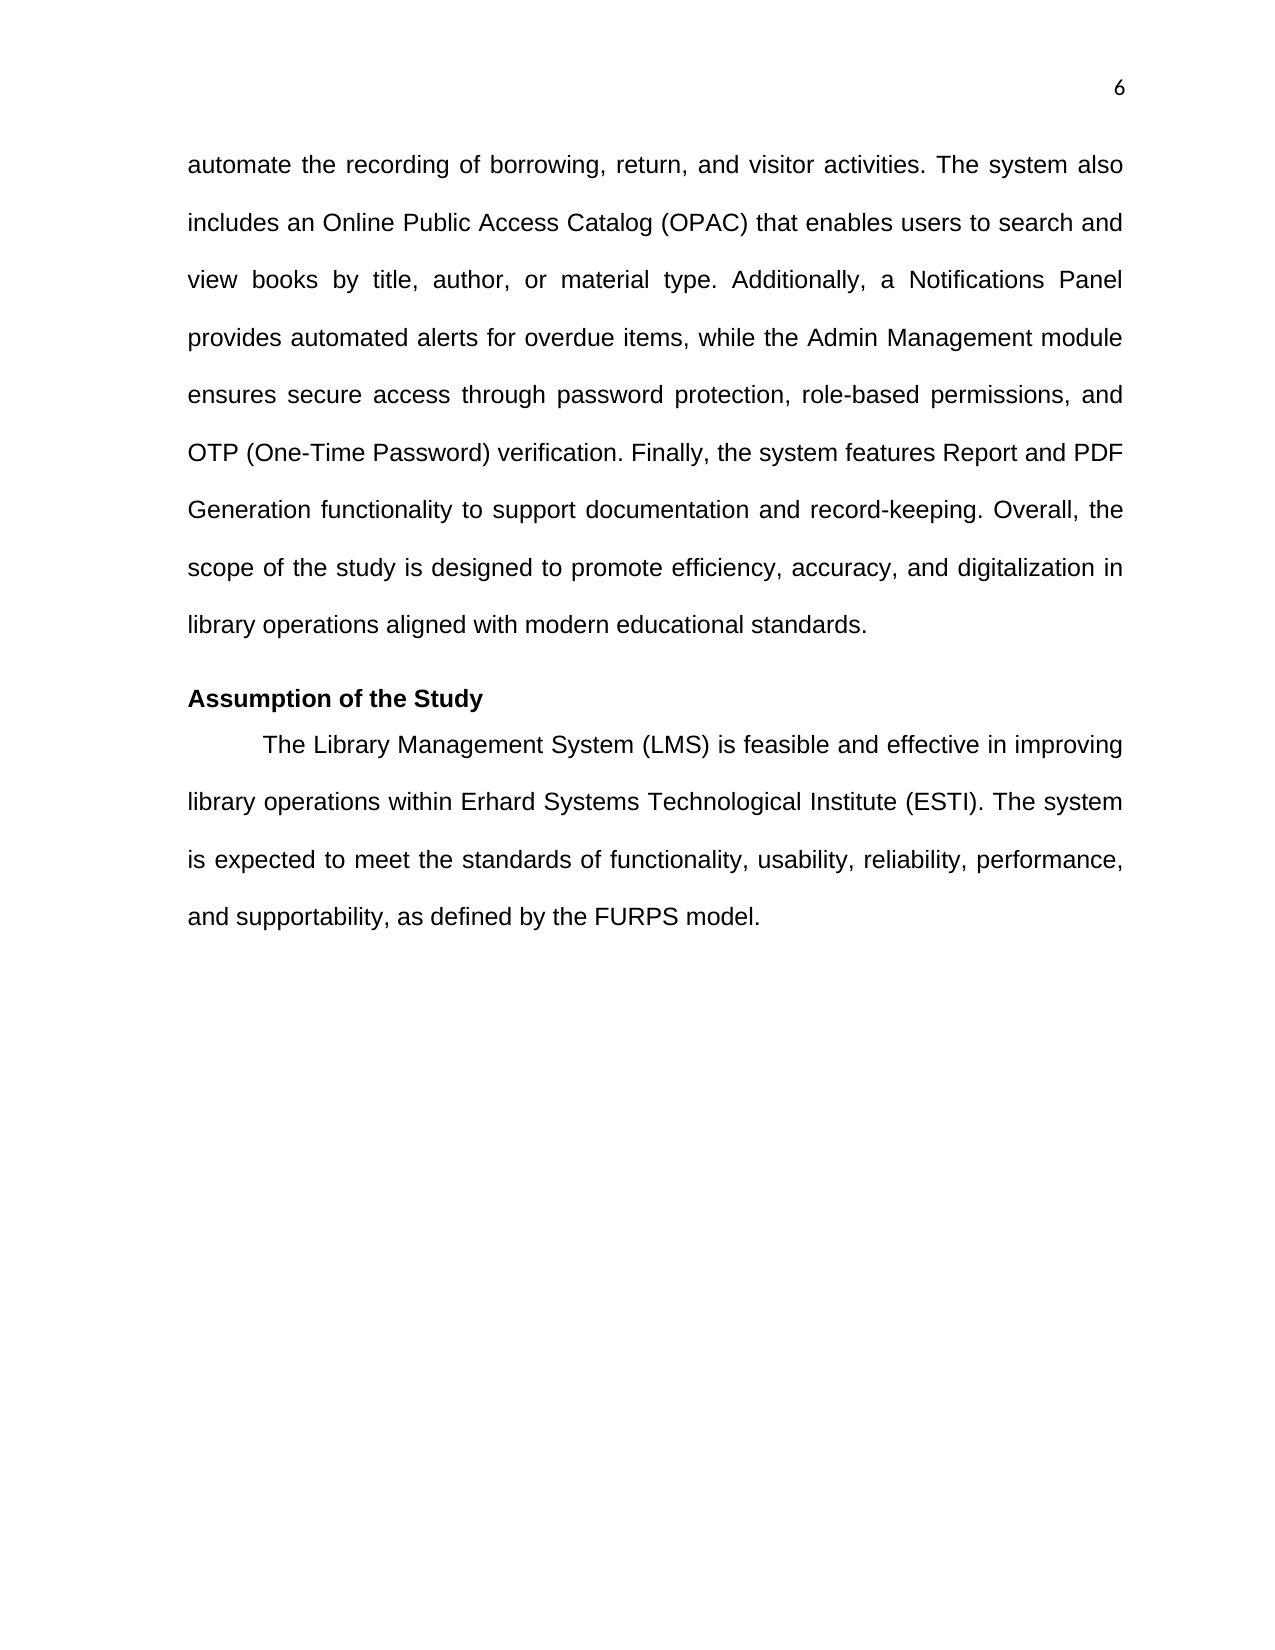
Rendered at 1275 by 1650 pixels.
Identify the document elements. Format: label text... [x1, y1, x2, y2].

text The Library Management System (LMS) is feasible and effective in improving library operations within Erhard Systems Technological Institute (ESTI). The system is expected to meet the standards of functionality, usability, reliability, performance, and supportability, as defined by the FURPS model. [187, 729, 1125, 931]
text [187, 150, 1125, 639]
text Assumption of the Study [187, 684, 1125, 713]
